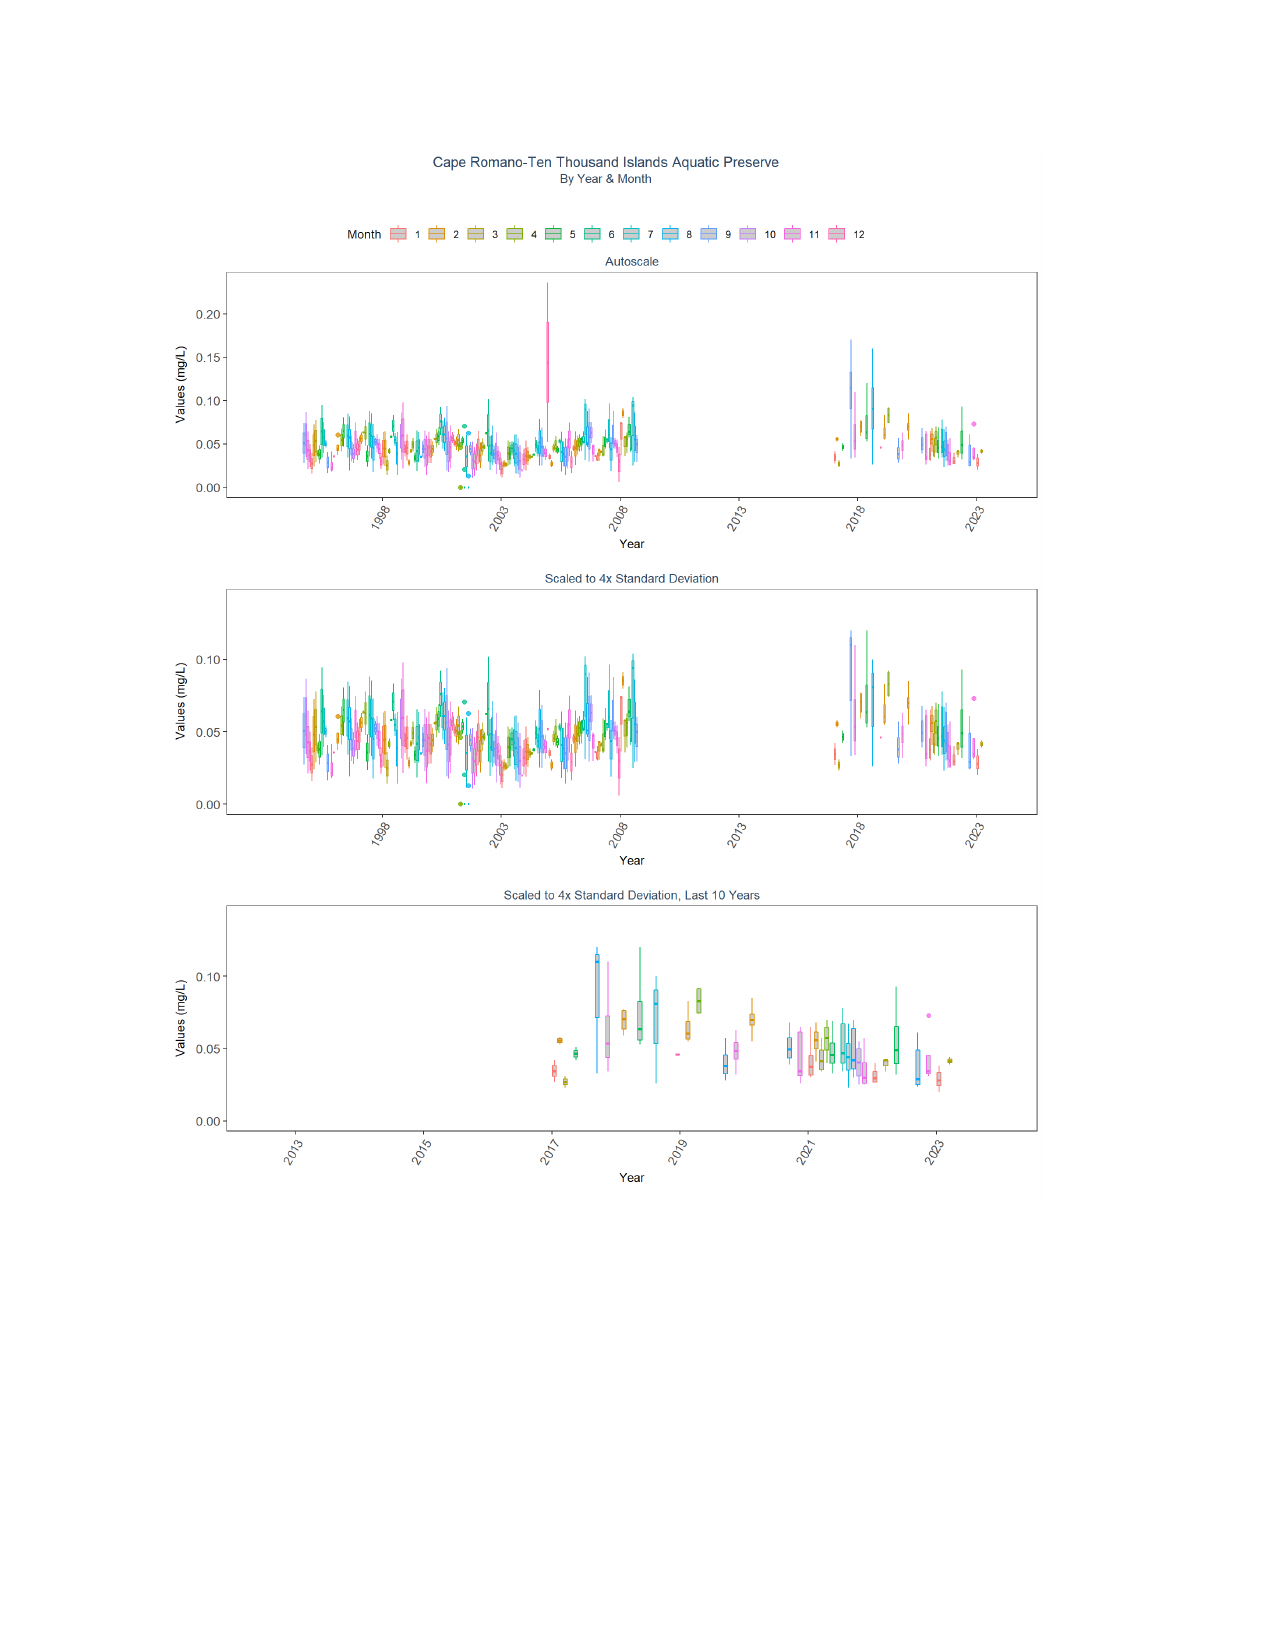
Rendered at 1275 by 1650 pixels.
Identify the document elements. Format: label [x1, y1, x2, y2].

picture [168, 150, 1044, 1200]
